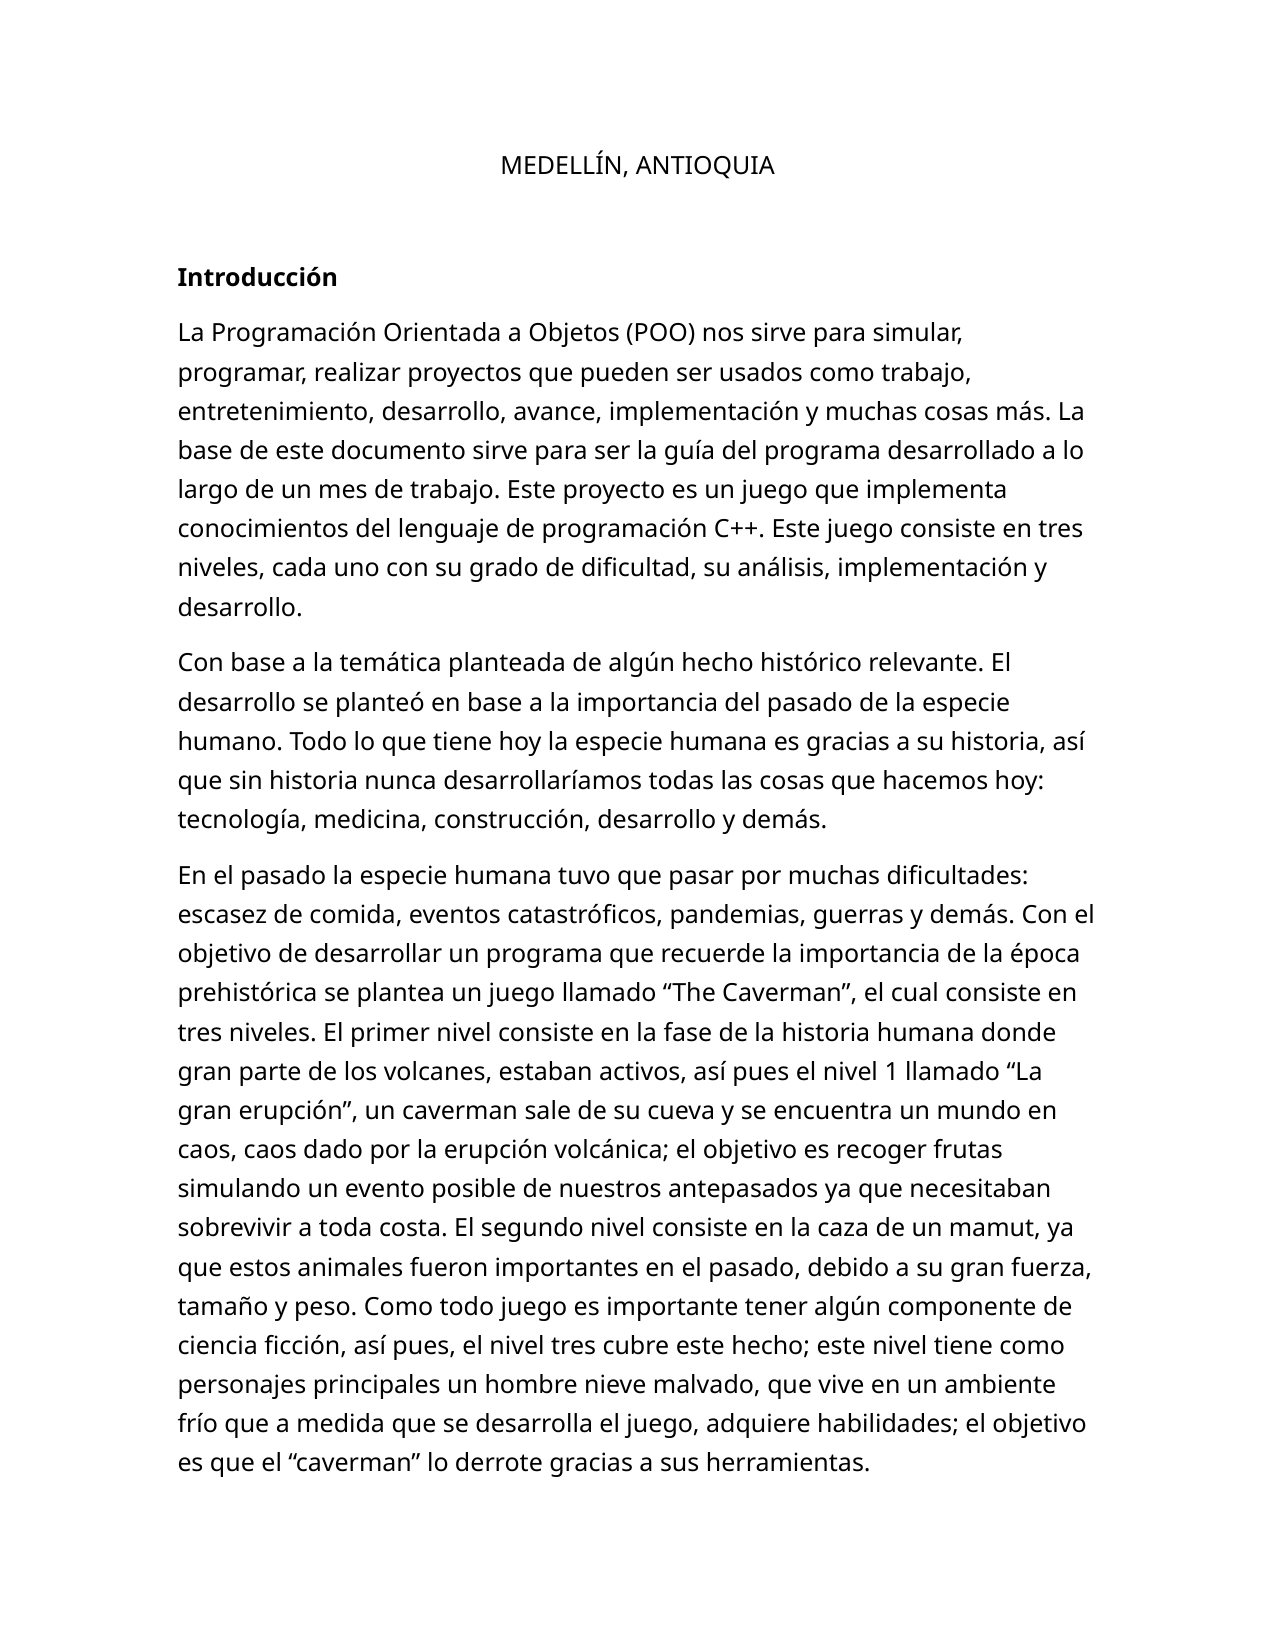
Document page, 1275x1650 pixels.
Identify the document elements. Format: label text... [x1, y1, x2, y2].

text Introducción [177, 259, 1098, 293]
text Con base a la temática planteada de algún hecho histórico relevante. El desarrollo se planteó en base a la importancia del pasado de la especie humano. Todo lo que tiene hoy la especie humana es gracias a su historia, así que sin historia nunca desarrollaríamos todas las cosas que hacemos hoy: tecnología, medicina, construcción, desarrollo y demás. [177, 645, 1098, 836]
text En el pasado la especie humana tuvo que pasar por muchas dificultades: escasez de comida, eventos catastróficos, pandemias, guerras y demás. Con el objetivo de desarrollar un programa que recuerde la importancia de la época prehistórica se plantea un juego llamado “The Caverman”, el cual consiste en tres niveles. El primer nivel consiste en la fase de la historia humana donde gran parte de los volcanes, estaban activos, así pues el nivel 1 llamado “La gran erupción”, un caverman sale de su cueva y se encuentra un mundo en caos, caos dado por la erupción volcánica; el objetivo es recoger frutas simulando un evento posible de nuestros antepasados ya que necesitaban sobrevivir a toda costa. El segundo nivel consiste en la caza de un mamut, ya que estos animales fueron importantes en el pasado, debido a su gran fuerza, tamaño y peso. Como todo juego es importante tener algún componente de ciencia ficción, así pues, el nivel tres cubre este hecho; este nivel tiene como personajes principales un hombre nieve malvado, que vive en un ambiente frío que a medida que se desarrolla el juego, adquiere habilidades; el objetivo es que el “caverman” lo derrote gracias a sus herramientas. [177, 858, 1098, 1479]
text MEDELLÍN, ANTIOQUIA [177, 148, 1098, 182]
text La Programación Orientada a Objetos (POO) nos sirve para simular, programar, realizar proyectos que pueden ser usados como trabajo, entretenimiento, desarrollo, avance, implementación y muchas cosas más. La base de este documento sirve para ser la guía del programa desarrollado a lo largo de un mes de trabajo. Este proyecto es un juego que implementa conocimientos del lenguaje de programación C++. Este juego consiste en tres niveles, cada uno con su grado de dificultad, su análisis, implementación y desarrollo. [177, 315, 1098, 623]
